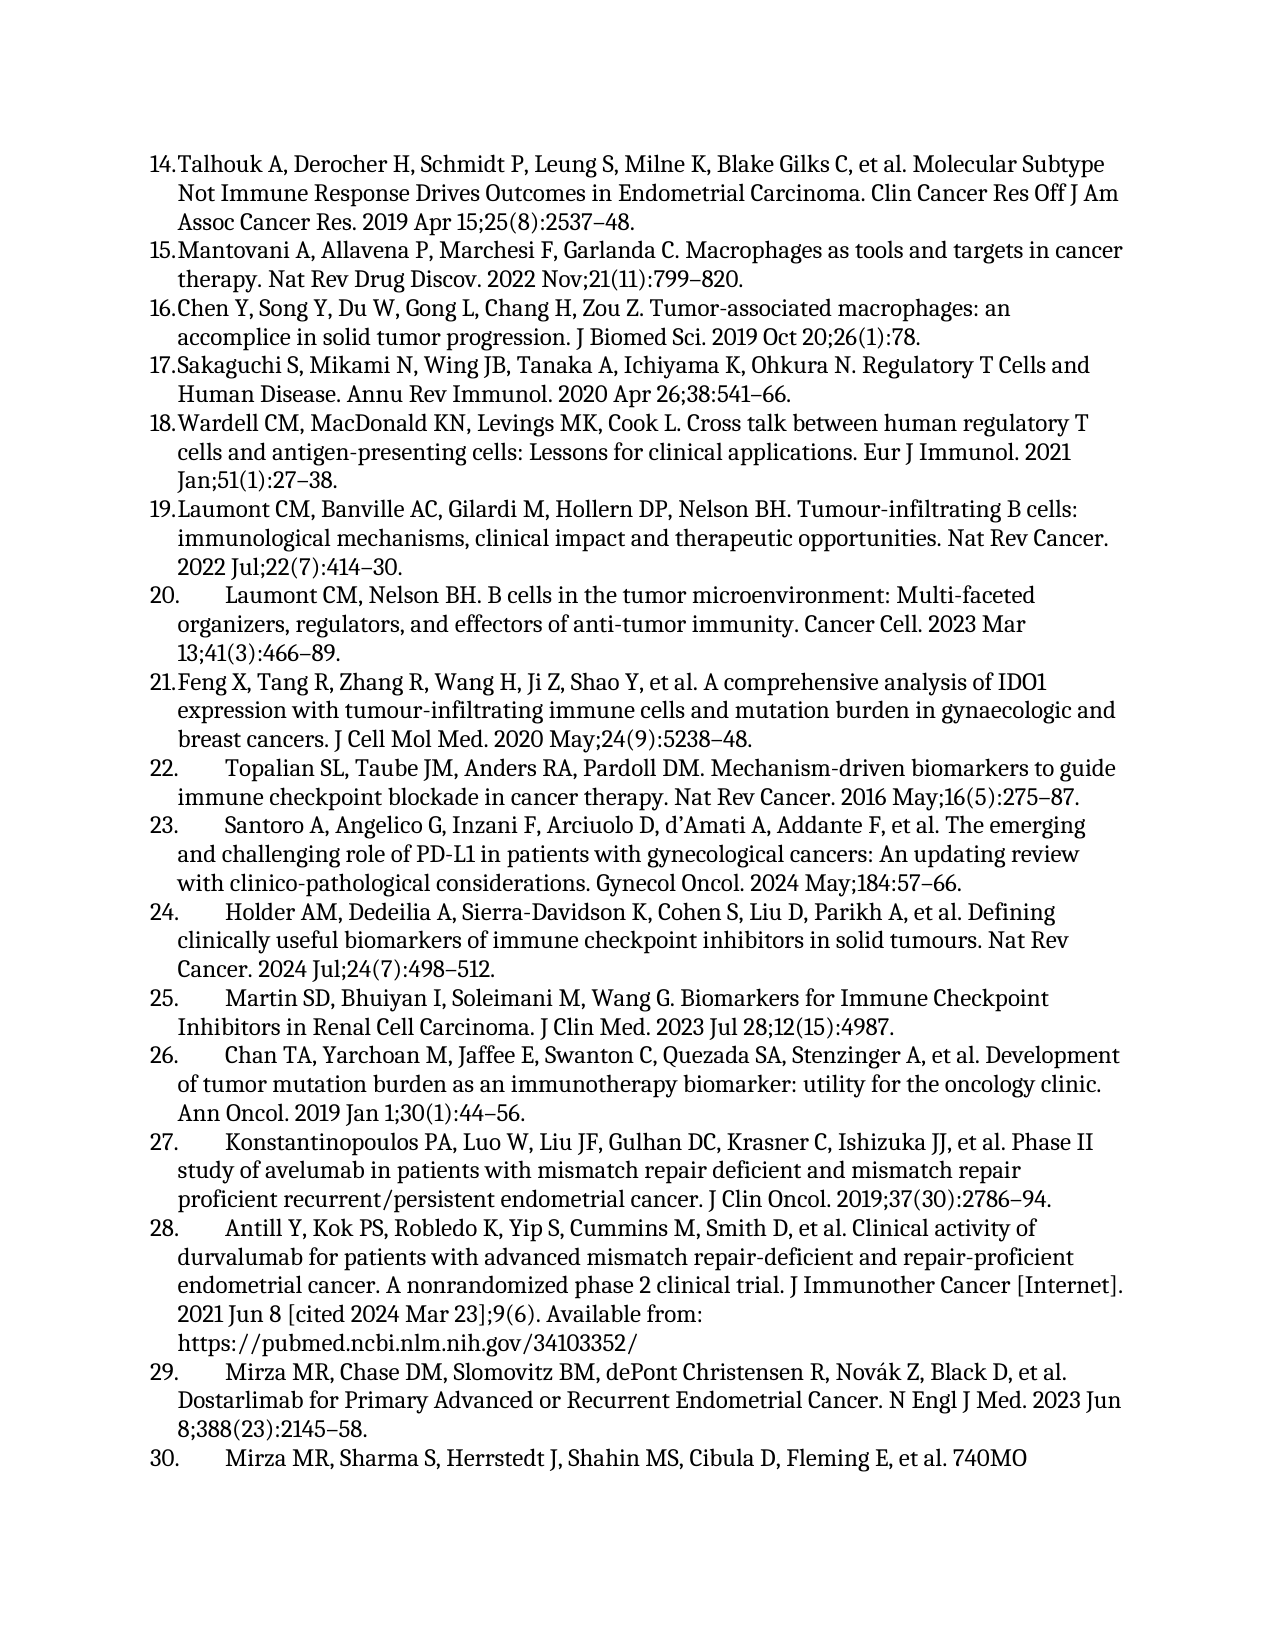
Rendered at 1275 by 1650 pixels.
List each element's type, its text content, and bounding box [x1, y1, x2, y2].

text 15. Mantovani A, Allavena P, Marchesi F, Garlanda C. Macrophages as tools and targets in cancer therapy. Nat Rev Drug Discov. 2022 Nov;21(11):799–820. [150, 236, 1125, 294]
text 25. Martin SD, Bhuiyan I, Soleimani M, Wang G. Biomarkers for Immune Checkpoint Inhibitors in Renal Cell Carcinoma. J Clin Med. 2023 Jul 28;12(15):4987. [150, 984, 1125, 1041]
text 22. Topalian SL, Taube JM, Anders RA, Pardoll DM. Mechanism-driven biomarkers to guide immune checkpoint blockade in cancer therapy. Nat Rev Cancer. 2016 May;16(5):275–87. [150, 754, 1125, 811]
text 27. Konstantinopoulos PA, Luo W, Liu JF, Gulhan DC, Krasner C, Ishizuka JJ, et al. Phase II study of avelumab in patients with mismatch repair deficient and mismatch repair proficient recurrent/persistent endometrial cancer. J Clin Oncol. 2019;37(30):2786–94. [150, 1127, 1125, 1214]
text 21. Feng X, Tang R, Zhang R, Wang H, Ji Z, Shao Y, et al. A comprehensive analysis of IDO1 expression with tumour-infiltrating immune cells and mutation burden in gynaecologic and breast cancers. J Cell Mol Med. 2020 May;24(9):5238–48. [150, 667, 1125, 754]
text 14. Talhouk A, Derocher H, Schmidt P, Leung S, Milne K, Blake Gilks C, et al. Molecular Subtype Not Immune Response Drives Outcomes in Endometrial Carcinoma. Clin Cancer Res Off J Am Assoc Cancer Res. 2019 Apr 15;25(8):2537–48. [150, 150, 1125, 236]
text 19. Laumont CM, Banville AC, Gilardi M, Hollern DP, Nelson BH. Tumour-infiltrating B cells: immunological mechanisms, clinical impact and therapeutic opportunities. Nat Rev Cancer. 2022 Jul;22(7):414–30. [150, 495, 1125, 581]
text 23. Santoro A, Angelico G, Inzani F, Arciuolo D, d’Amati A, Addante F, et al. The emerging and challenging role of PD-L1 in patients with gynecological cancers: An updating review with clinico-pathological considerations. Gynecol Oncol. 2024 May;184:57–66. [150, 811, 1125, 897]
text 26. Chan TA, Yarchoan M, Jaffee E, Swanton C, Quezada SA, Stenzinger A, et al. Development of tumor mutation burden as an immunotherapy biomarker: utility for the oncology clinic. Ann Oncol. 2019 Jan 1;30(1):44–56. [150, 1041, 1125, 1127]
text 20. Laumont CM, Nelson BH. B cells in the tumor microenvironment: Multi-faceted organizers, regulators, and effectors of anti-tumor immunity. Cancer Cell. 2023 Mar 13;41(3):466–89. [150, 581, 1125, 667]
text 24. Holder AM, Dedeilia A, Sierra-Davidson K, Cohen S, Liu D, Parikh A, et al. Defining clinically useful biomarkers of immune checkpoint inhibitors in solid tumours. Nat Rev Cancer. 2024 Jul;24(7):498–512. [150, 897, 1125, 984]
text 18. Wardell CM, MacDonald KN, Levings MK, Cook L. Cross talk between human regulatory T cells and antigen-presenting cells: Lessons for clinical applications. Eur J Immunol. 2021 Jan;51(1):27–38. [150, 409, 1125, 495]
text 16. Chen Y, Song Y, Du W, Gong L, Chang H, Zou Z. Tumor-associated macrophages: an accomplice in solid tumor progression. J Biomed Sci. 2019 Oct 20;26(1):78. [150, 294, 1125, 351]
text 28. Antill Y, Kok PS, Robledo K, Yip S, Cummins M, Smith D, et al. Clinical activity of durvalumab for patients with advanced mismatch repair-deficient and repair-proficient endometrial cancer. A nonrandomized phase 2 clinical trial. J Immunother Cancer [Internet]. 2021 Jun 8 [cited 2024 Mar 23];9(6). Available from: https://pubmed.ncbi.nlm.nih.gov/34103352/ [150, 1214, 1125, 1357]
text 29. Mirza MR, Chase DM, Slomovitz BM, dePont Christensen R, Novák Z, Black D, et al. Dostarlimab for Primary Advanced or Recurrent Endometrial Cancer. N Engl J Med. 2023 Jun 8;388(23):2145–58. [150, 1357, 1125, 1444]
text 17. Sakaguchi S, Mikami N, Wing JB, Tanaka A, Ichiyama K, Ohkura N. Regulatory T Cells and Human Disease. Annu Rev Immunol. 2020 Apr 26;38:541–66. [150, 351, 1125, 409]
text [150, 1444, 1125, 1472]
